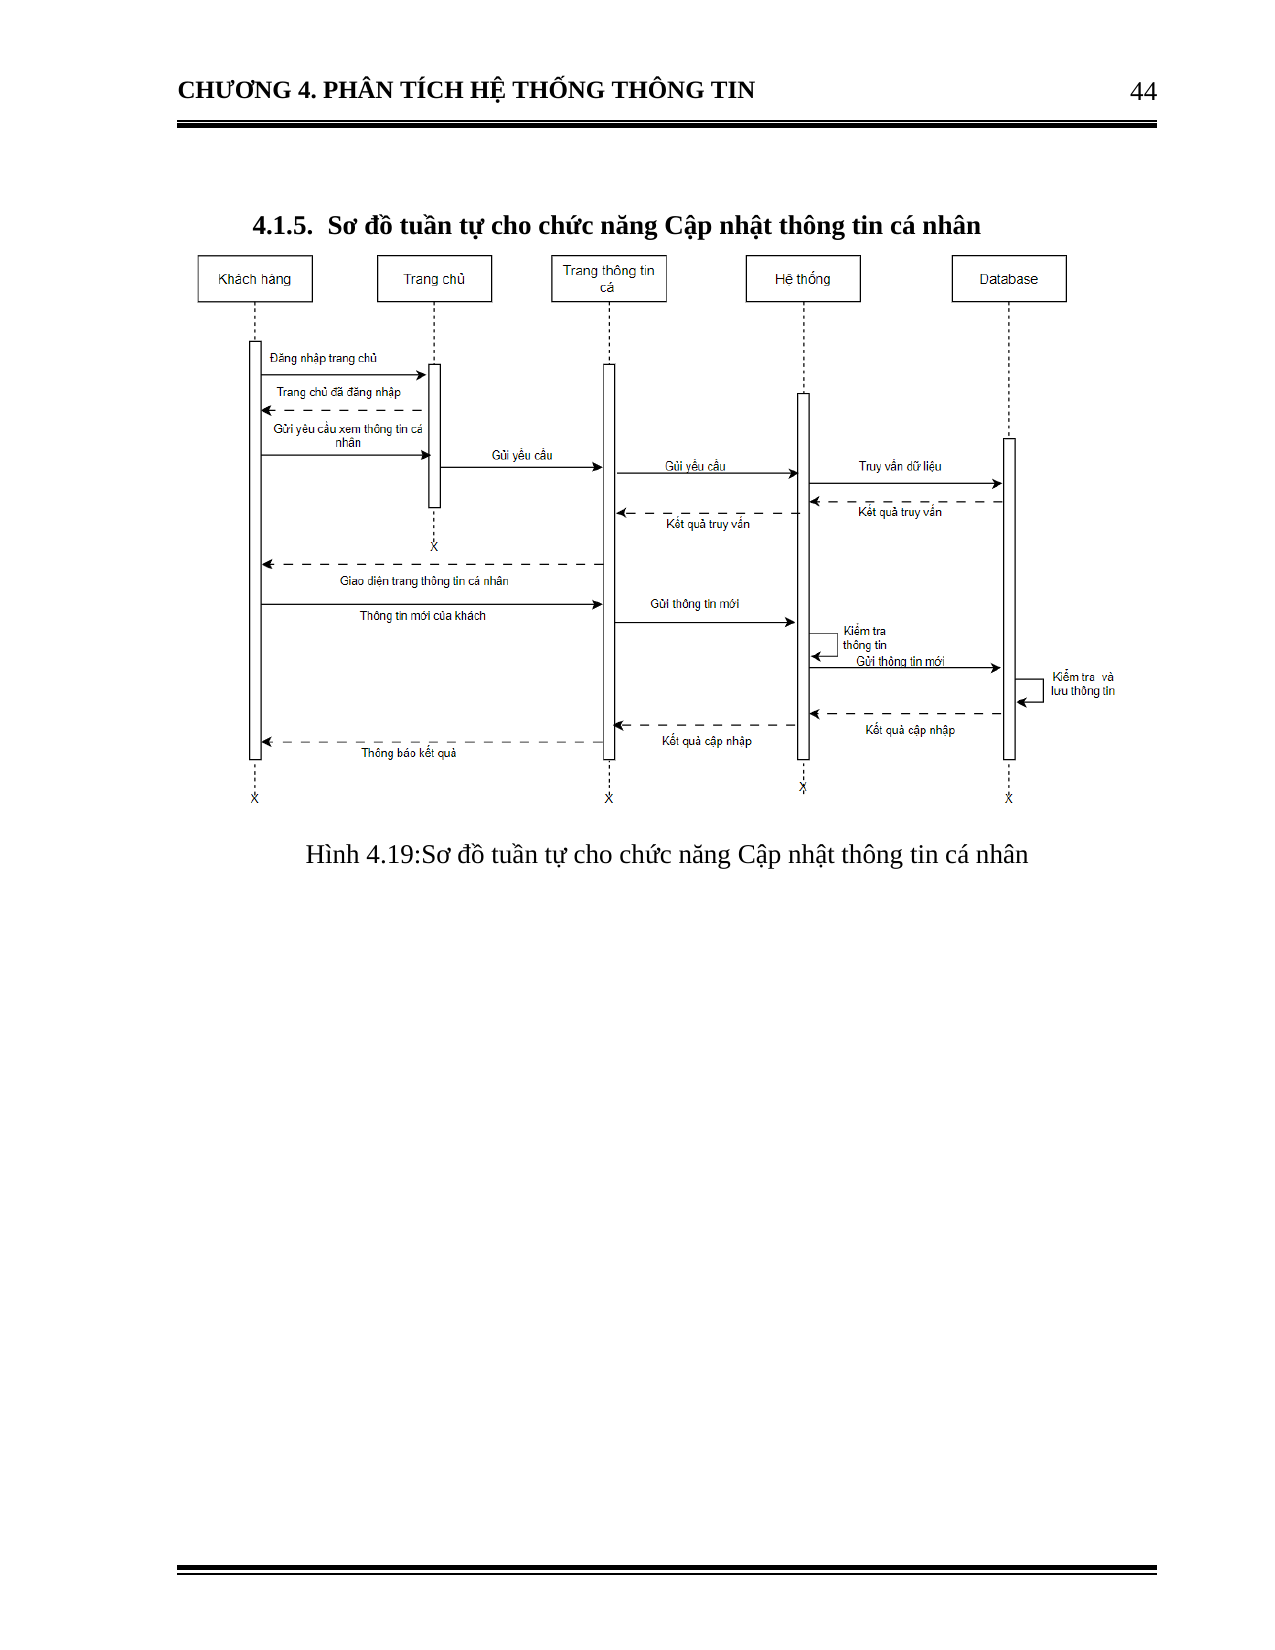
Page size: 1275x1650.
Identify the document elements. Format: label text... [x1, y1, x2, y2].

picture [177, 242, 1157, 819]
subtitle Sơ đồ tuần tự cho chức năng Cập nhật thông tin cá nhân [252, 209, 1157, 240]
